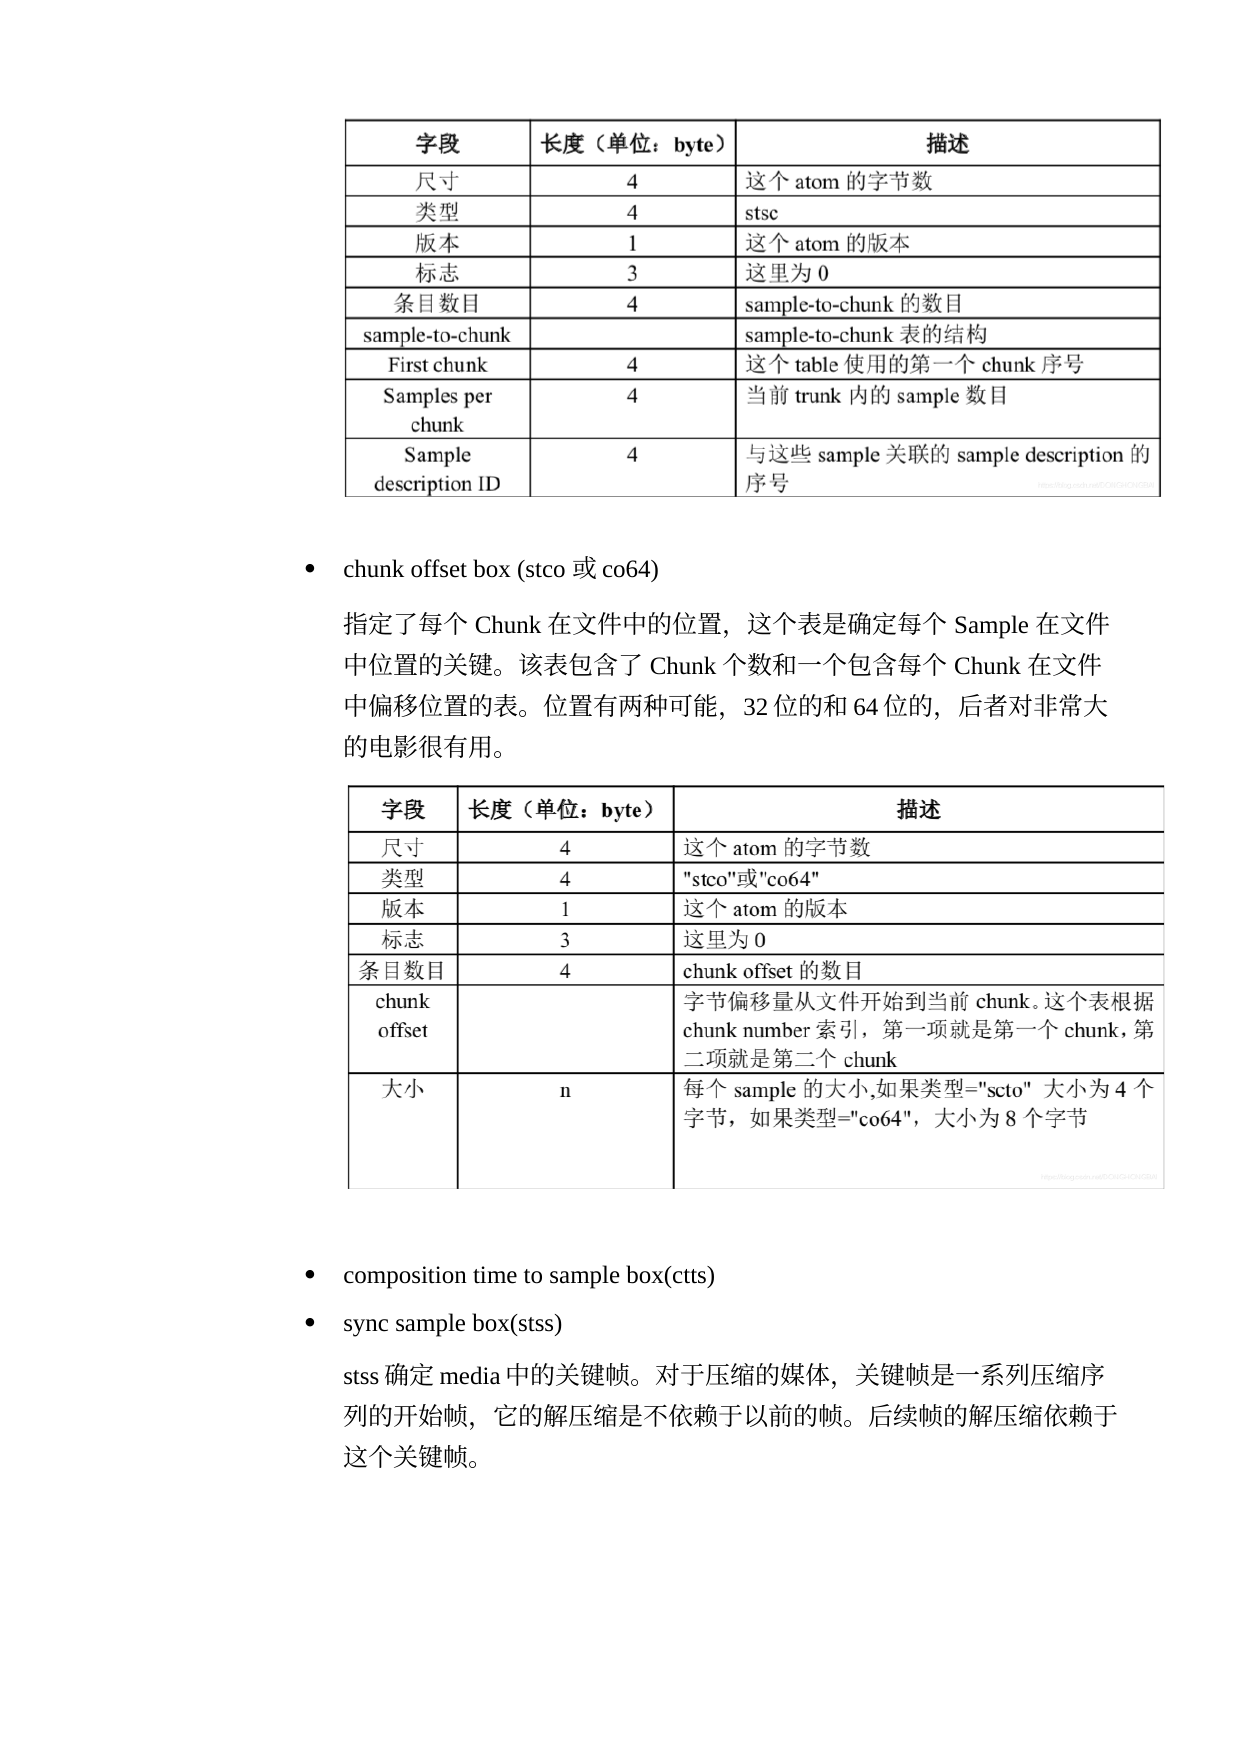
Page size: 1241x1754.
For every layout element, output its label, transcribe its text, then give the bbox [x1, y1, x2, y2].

list 指定了每个 Chunk 在文件中的位置，这个表是确定每个 Sample 在文件中位置的关键。该表包含了 Chunk 个数和一个包含每个 Chunk 在文件中偏移位置的表。位置有两种可能，32位的和64位的，后者对非常大的电影很有用。 [343, 604, 1122, 764]
list chunk offset box (stco 或co64) [306, 548, 1122, 584]
list sync sample box(stss) [306, 1308, 1122, 1337]
picture [344, 118, 1162, 497]
picture [347, 783, 1165, 1189]
list stss确定media中的关键帧。对于压缩的媒体，关键帧是一系列压缩序列的开始帧，它的解压缩是不依赖于以前的帧。后续帧的解压缩依赖于这个关键帧。 [343, 1356, 1122, 1474]
list composition time to sample box(ctts) [306, 1260, 1122, 1289]
